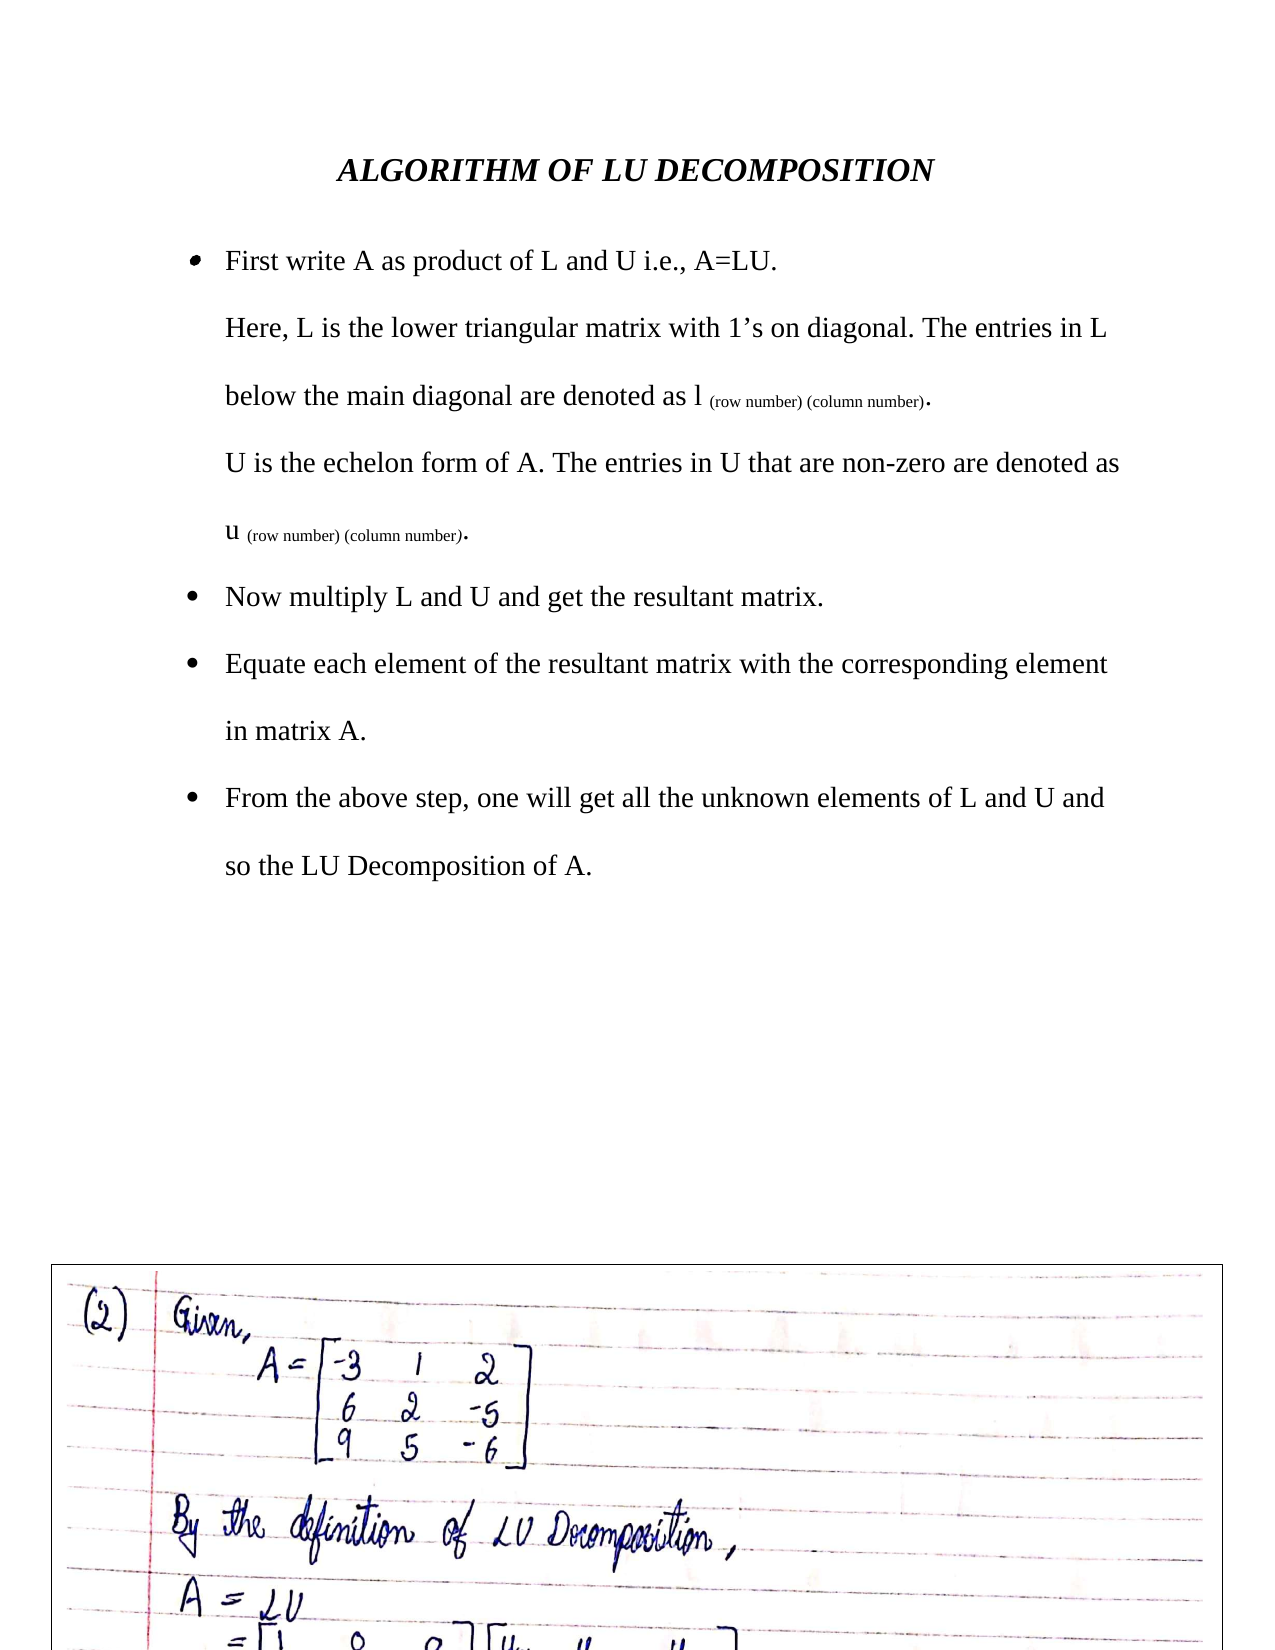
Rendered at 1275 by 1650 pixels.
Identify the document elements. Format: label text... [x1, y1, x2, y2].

list Here, L is the lower triangular matrix with 1’s on diagonal. The entries in L below the main diagonal are denoted as l (row number) (column number). [225, 311, 1125, 411]
picture [66, 1271, 1203, 1650]
text ALGORITHM OF LU DECOMPOSITION [150, 150, 1125, 188]
list Equate each element of the resultant matrix with the corresponding element in matrix A. [187, 646, 1125, 747]
list First write A as product of L and U i.e., A=LU. [187, 243, 1125, 277]
list From the above step, one will get all the unknown elements of L and U and so the LU Decomposition of A. [187, 781, 1125, 881]
list U is the echelon form of A. The entries in U that are non-zero are denoted as u (row number) (column number). [225, 445, 1125, 545]
list Now multiply L and U and get the resultant matrix. [187, 579, 1125, 613]
